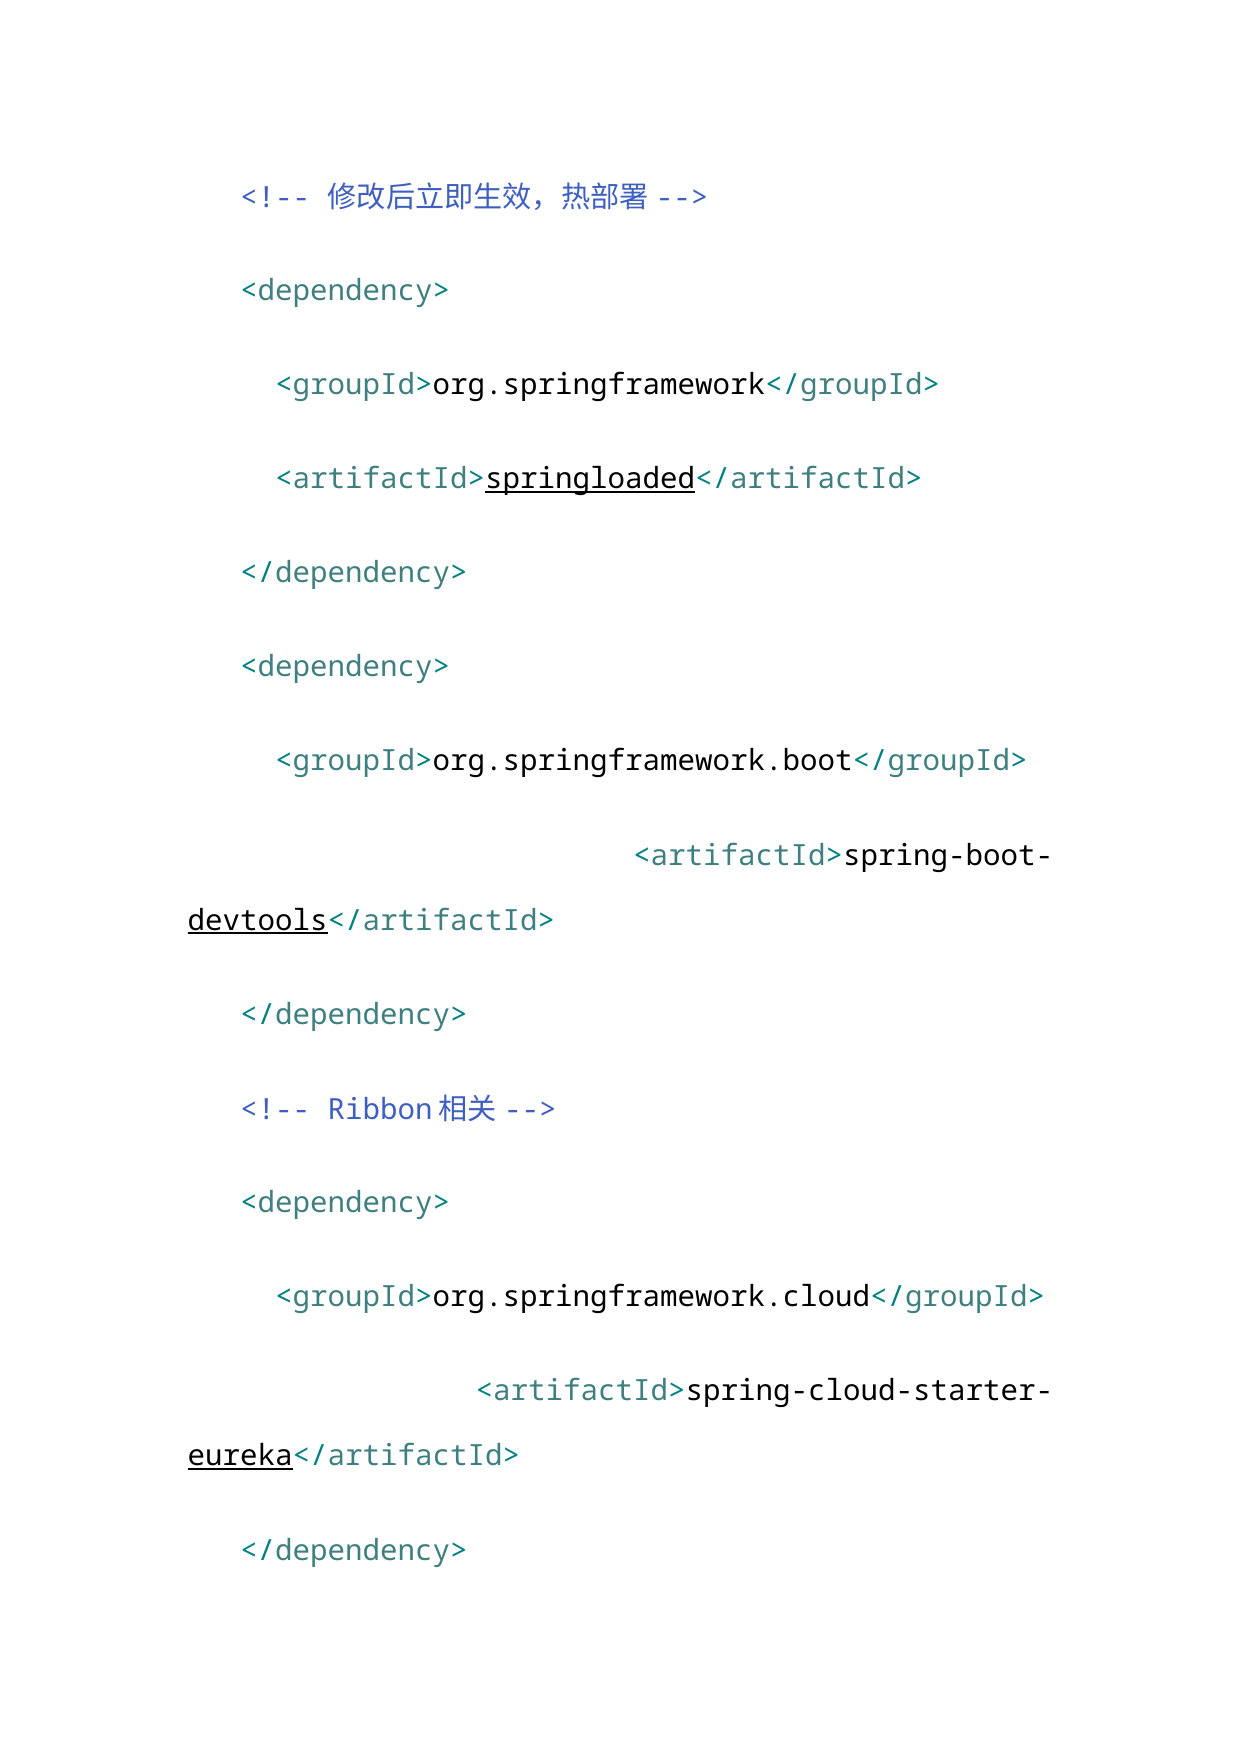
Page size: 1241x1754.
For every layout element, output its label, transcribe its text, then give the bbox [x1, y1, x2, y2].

text <dependency> [187, 633, 1053, 698]
text <artifactId>springloaded</artifactId> [187, 444, 1053, 509]
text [187, 1263, 1053, 1328]
text <dependency> [187, 256, 1053, 321]
text </dependency> [187, 1516, 1053, 1581]
text <!-- Ribbon相关 --> [187, 1074, 1053, 1139]
text </dependency> [187, 539, 1053, 604]
text <groupId>org.springframework.boot</groupId> [187, 727, 1053, 792]
text <groupId>org.springframework</groupId> [187, 350, 1053, 415]
text <!-- 修改后立即生效，热部署 --> [187, 162, 1053, 227]
text <dependency> [187, 1169, 1053, 1234]
text <artifactId>spring-cloud-starter-eureka</artifactId> [187, 1357, 1053, 1487]
text </dependency> [187, 980, 1053, 1045]
text <artifactId>spring-boot-devtools</artifactId> [187, 821, 1053, 951]
